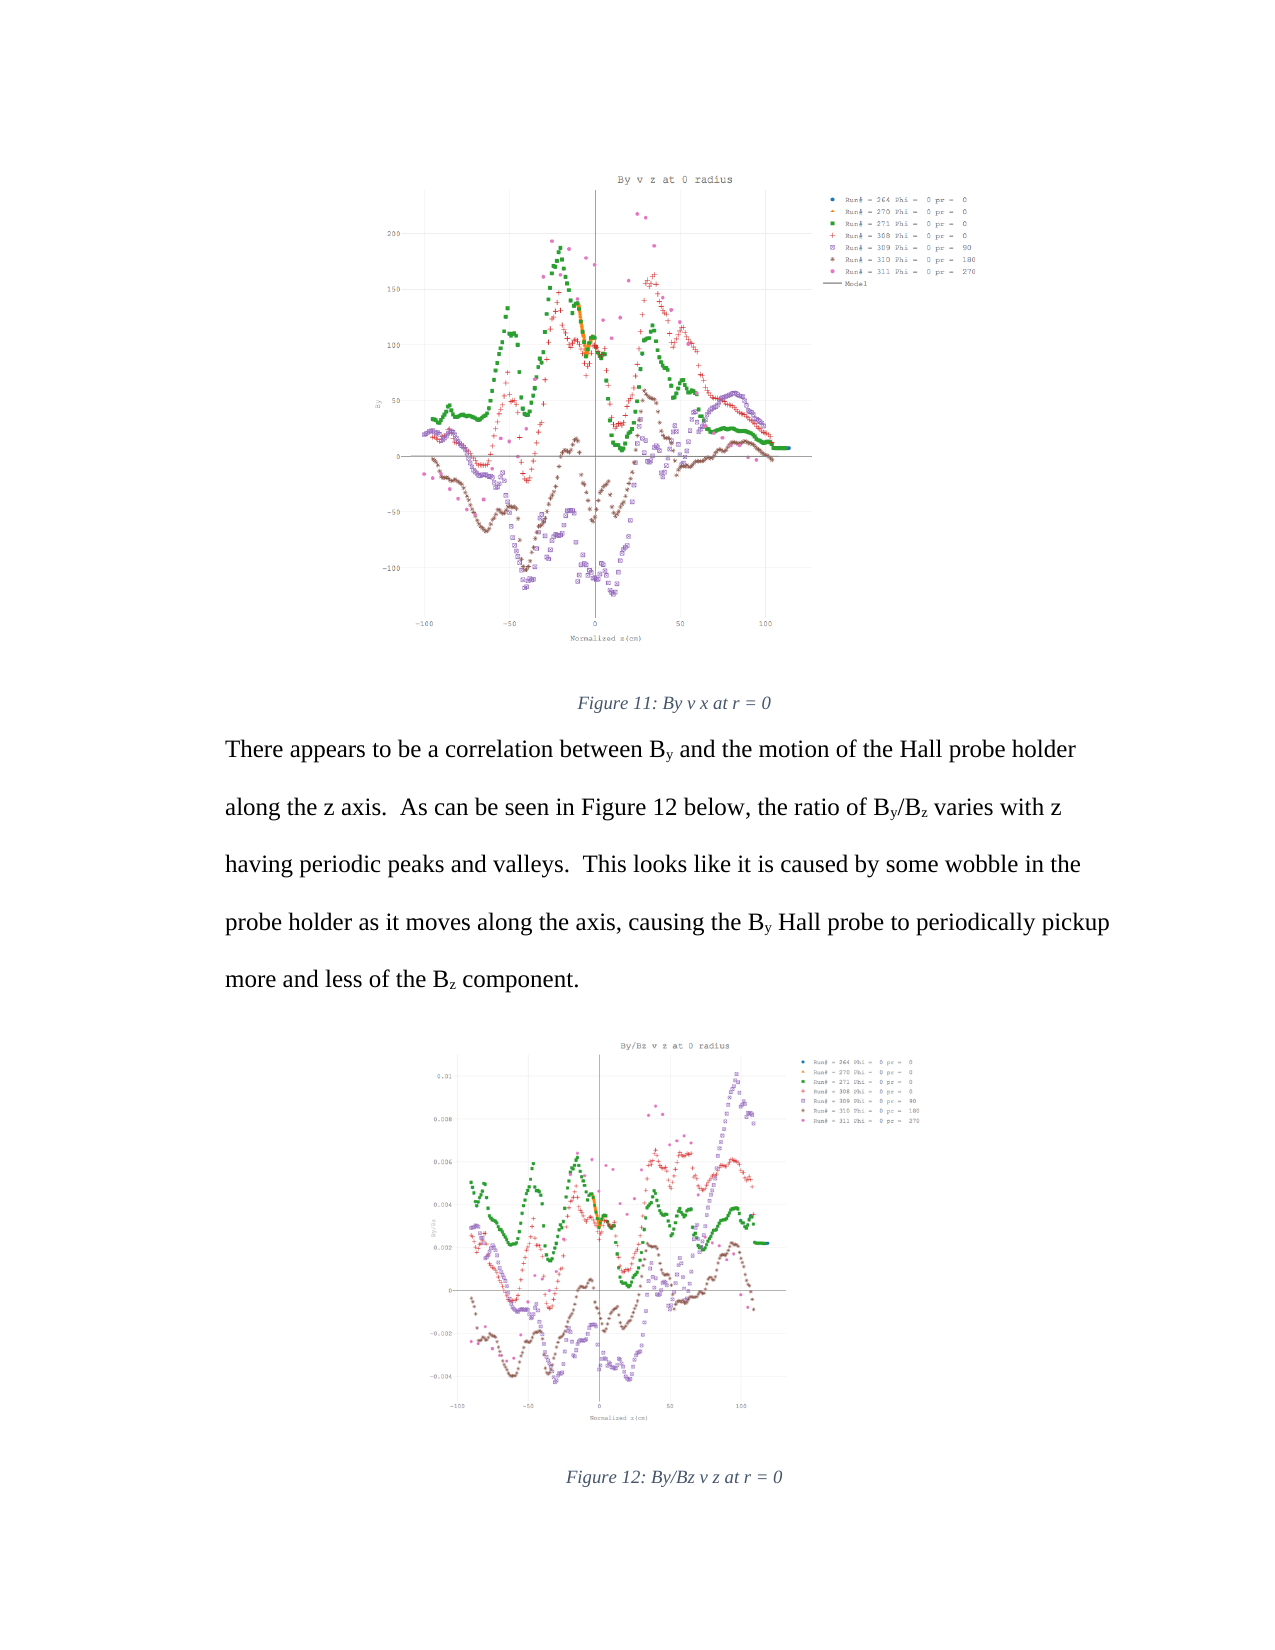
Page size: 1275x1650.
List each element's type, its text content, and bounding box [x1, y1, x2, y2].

picture [401, 1021, 949, 1442]
text Figure 12: By/Bz v z at r = 0 [225, 1466, 1125, 1488]
picture [338, 150, 1012, 668]
text There appears to be a correlation between By and the motion of the Hall probe holder along the z axis. As can be seen in Figure 12 below, the ratio of By/Bz varies with z having periodic peaks and valleys. This looks like it is caused by some wobble in the probe holder as it moves along the axis, causing the By Hall probe to periodically pickup more and less of the Bz component. [225, 734, 1125, 993]
text Figure 11: By v x at r = 0 [225, 692, 1125, 713]
